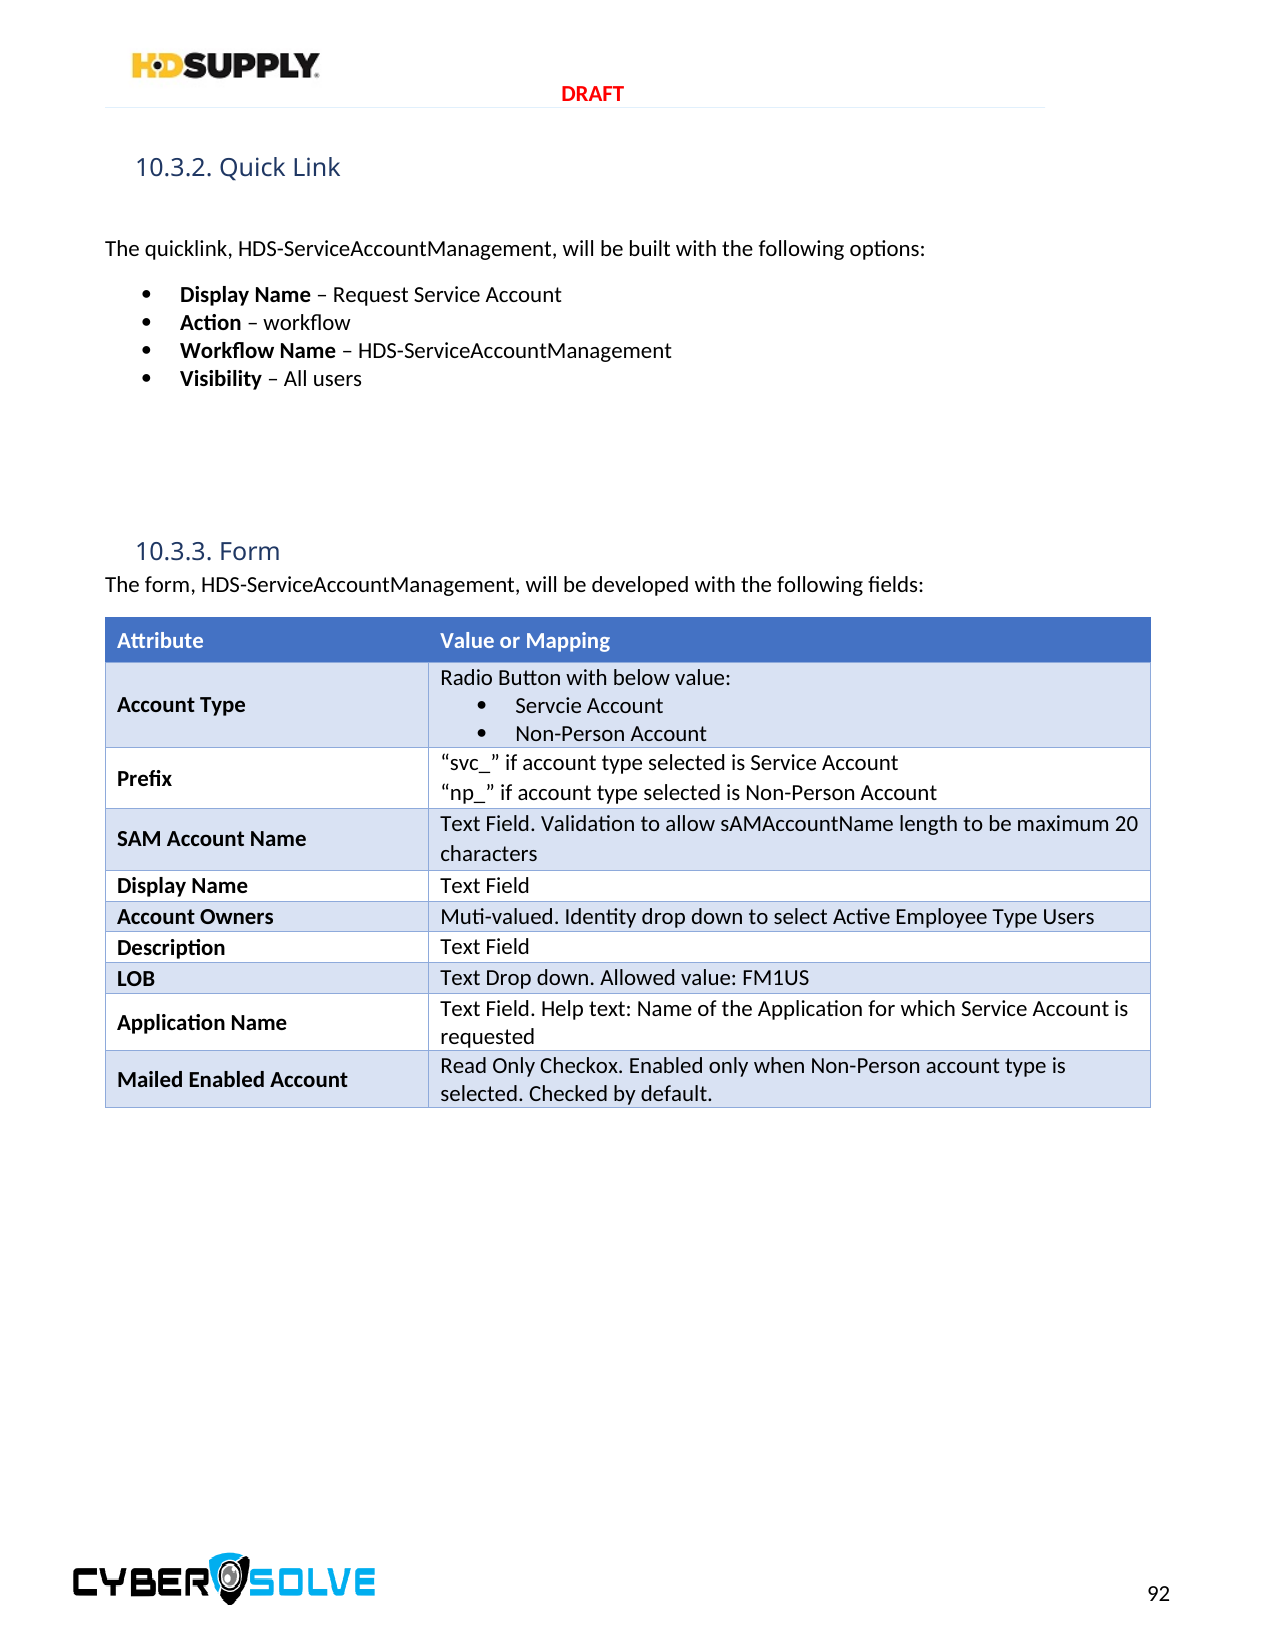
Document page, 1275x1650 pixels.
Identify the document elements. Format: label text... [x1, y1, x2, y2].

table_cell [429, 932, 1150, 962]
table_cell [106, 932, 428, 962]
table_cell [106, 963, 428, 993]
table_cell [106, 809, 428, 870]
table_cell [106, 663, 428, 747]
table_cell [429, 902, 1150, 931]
subtitle Quick Link [135, 150, 1170, 184]
subtitle Form [135, 533, 1170, 567]
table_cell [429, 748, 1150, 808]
list Workflow Name – HDS-ServiceAccountManagement [142, 337, 1170, 364]
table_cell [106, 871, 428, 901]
picture [110, 30, 344, 102]
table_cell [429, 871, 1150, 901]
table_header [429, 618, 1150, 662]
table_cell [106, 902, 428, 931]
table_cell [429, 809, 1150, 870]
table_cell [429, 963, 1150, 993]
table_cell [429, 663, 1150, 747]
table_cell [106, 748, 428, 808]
list Action – workflow [142, 308, 1170, 337]
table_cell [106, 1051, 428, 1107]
list Display Name – Request Service Account [142, 281, 1170, 308]
text The form, HDS-ServiceAccountManagement, will be developed with the following fields: [105, 570, 1170, 598]
text The quicklink, HDS-ServiceAccountManagement, will be built with the following options: [105, 234, 1170, 262]
list Visibility – All users [142, 364, 1170, 393]
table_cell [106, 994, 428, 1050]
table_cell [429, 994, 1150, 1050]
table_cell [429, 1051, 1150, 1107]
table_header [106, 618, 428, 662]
